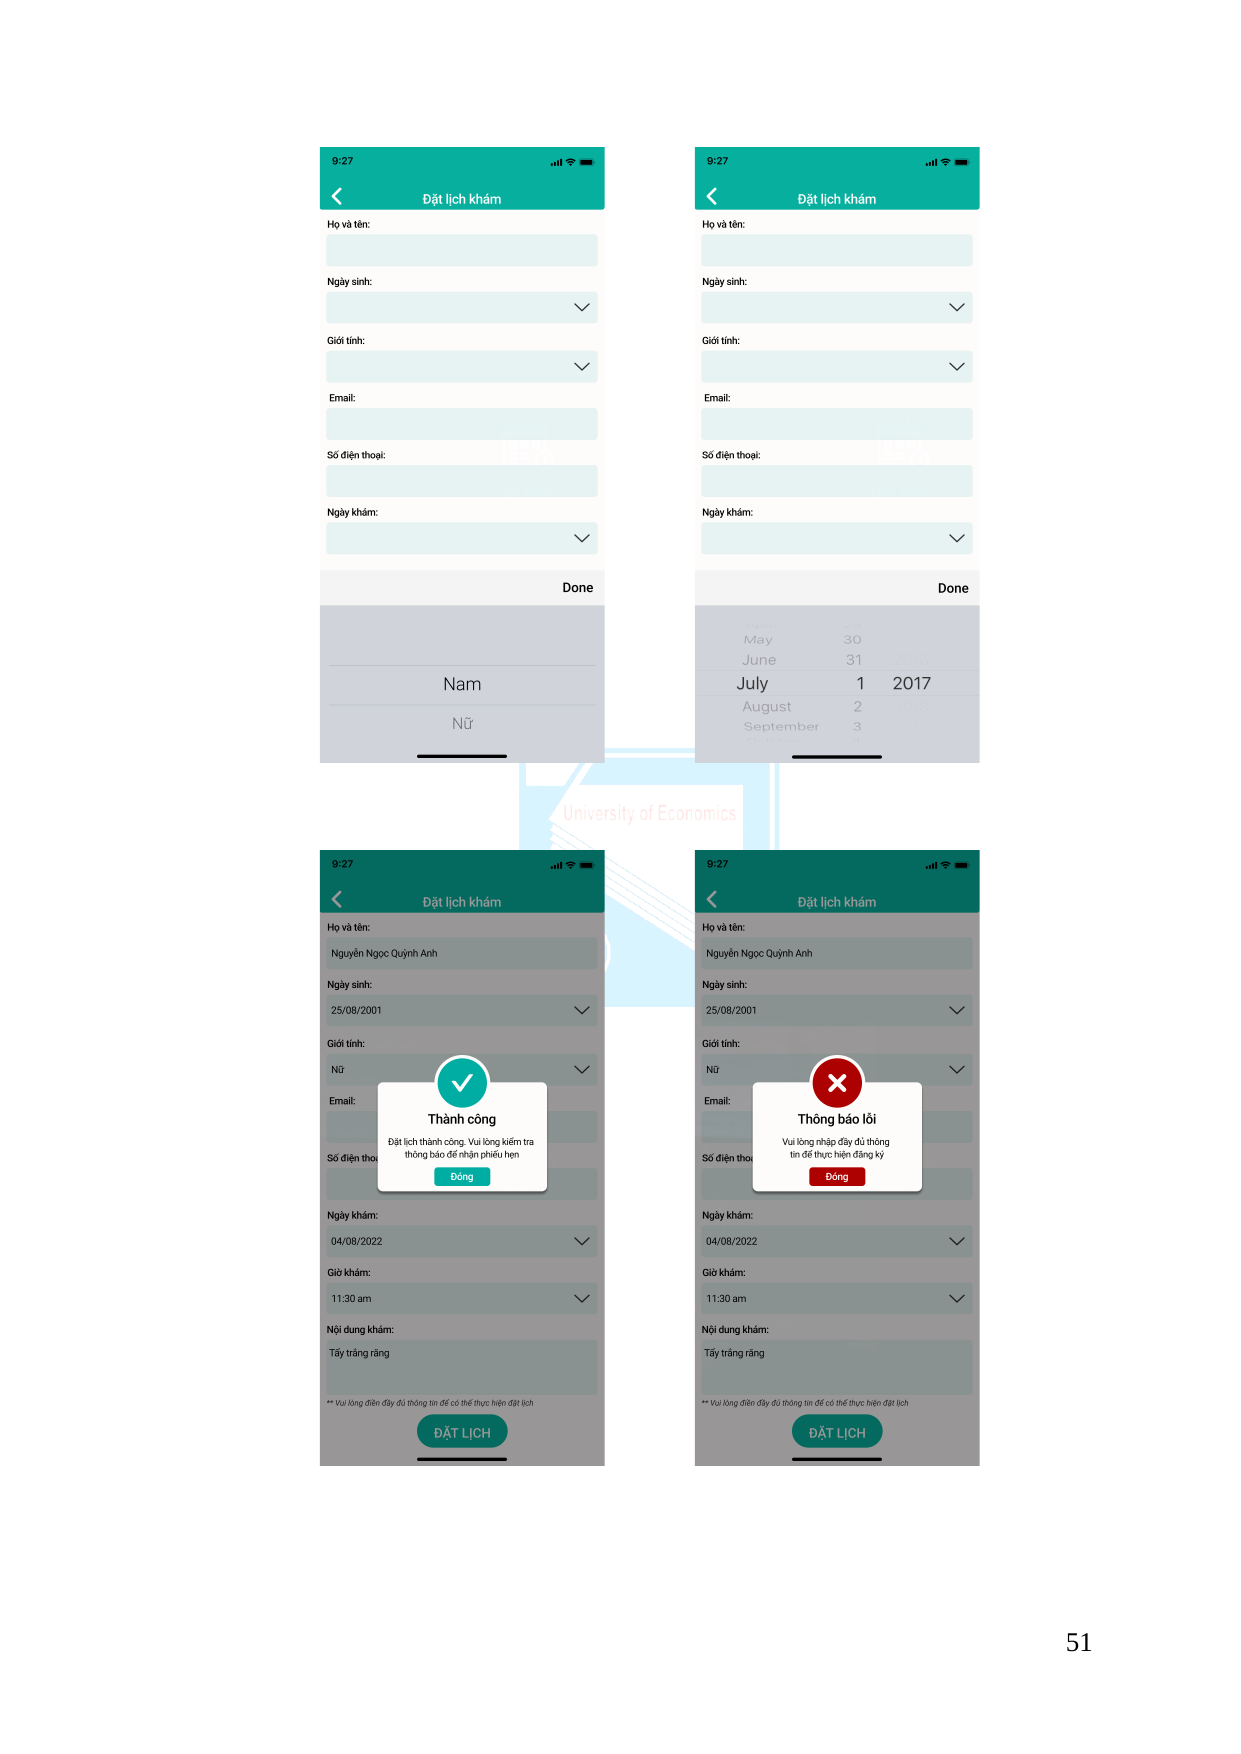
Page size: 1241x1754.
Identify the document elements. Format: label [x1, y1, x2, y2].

picture [694, 850, 980, 1466]
picture [694, 147, 980, 763]
picture [319, 147, 605, 763]
picture [319, 850, 605, 1466]
